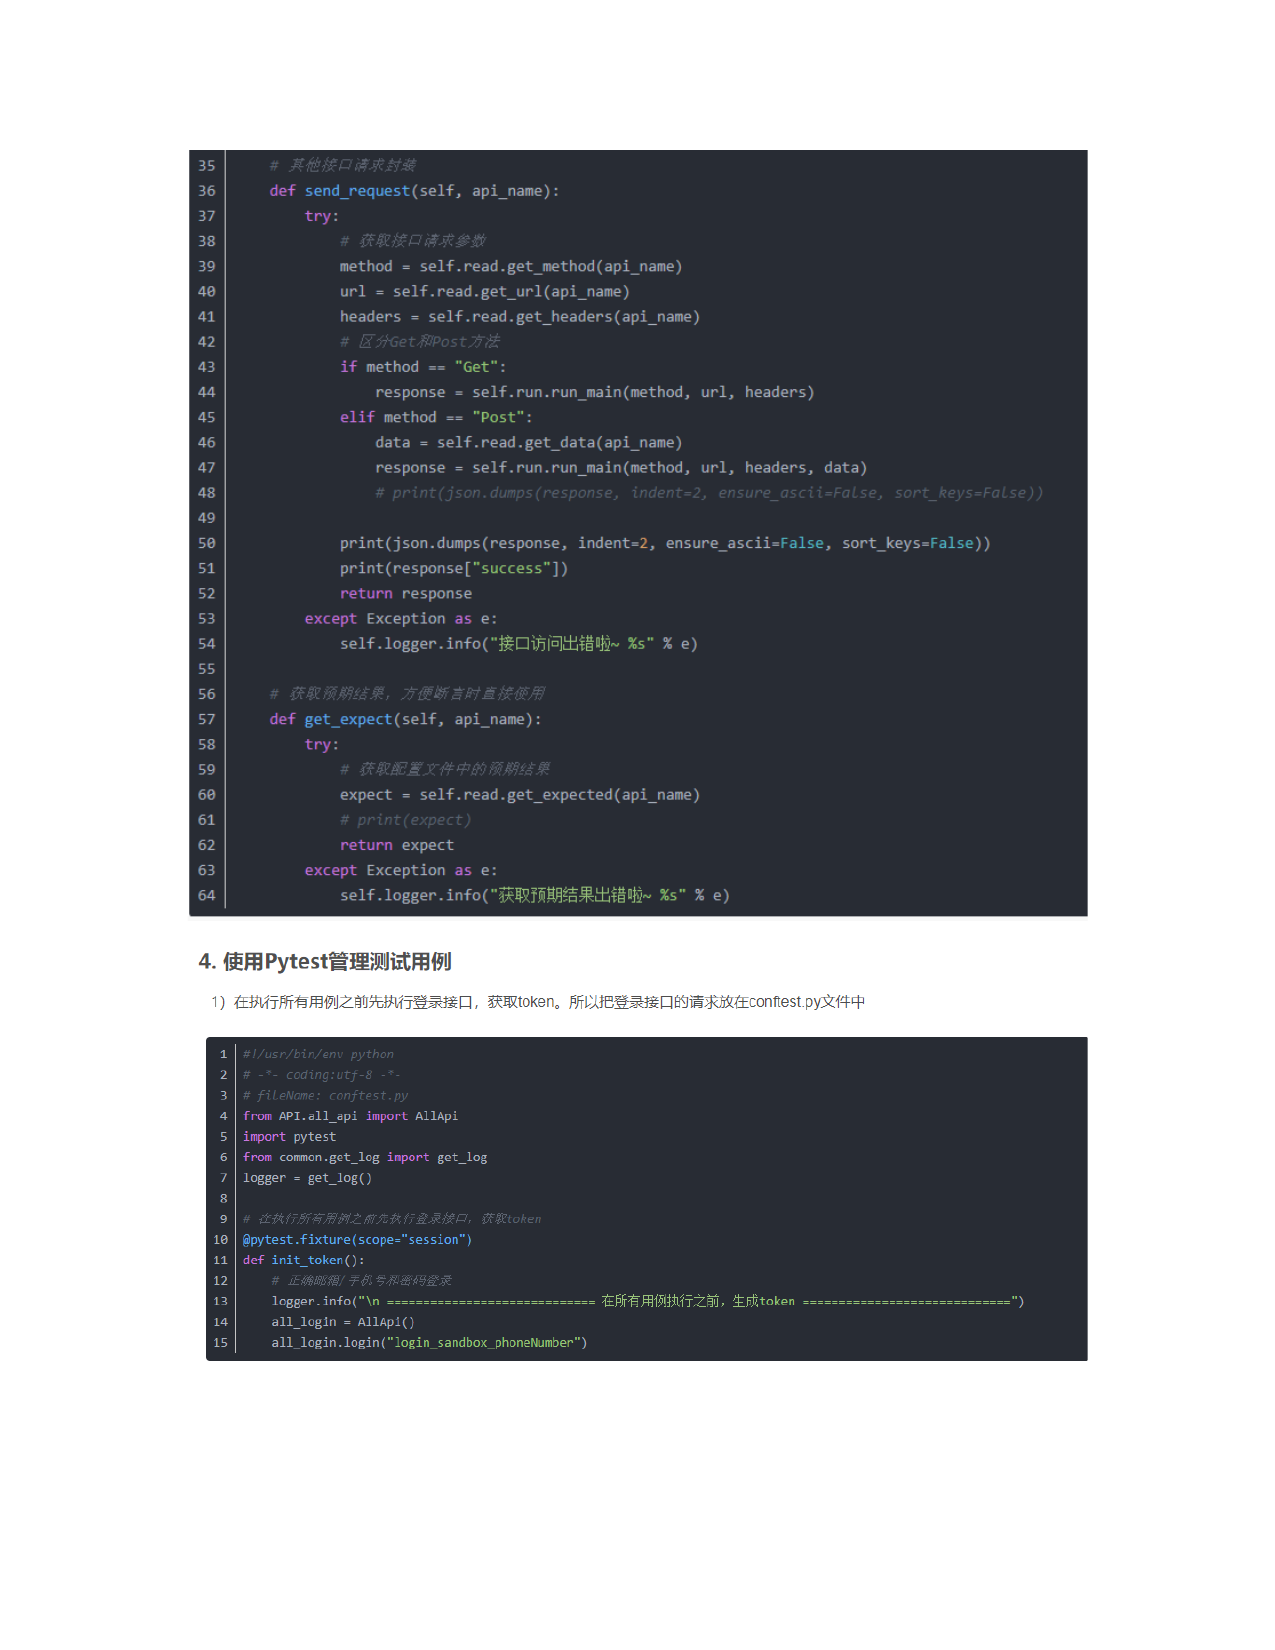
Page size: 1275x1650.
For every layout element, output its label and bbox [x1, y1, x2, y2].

picture [187, 939, 1088, 1378]
picture [187, 150, 1088, 921]
